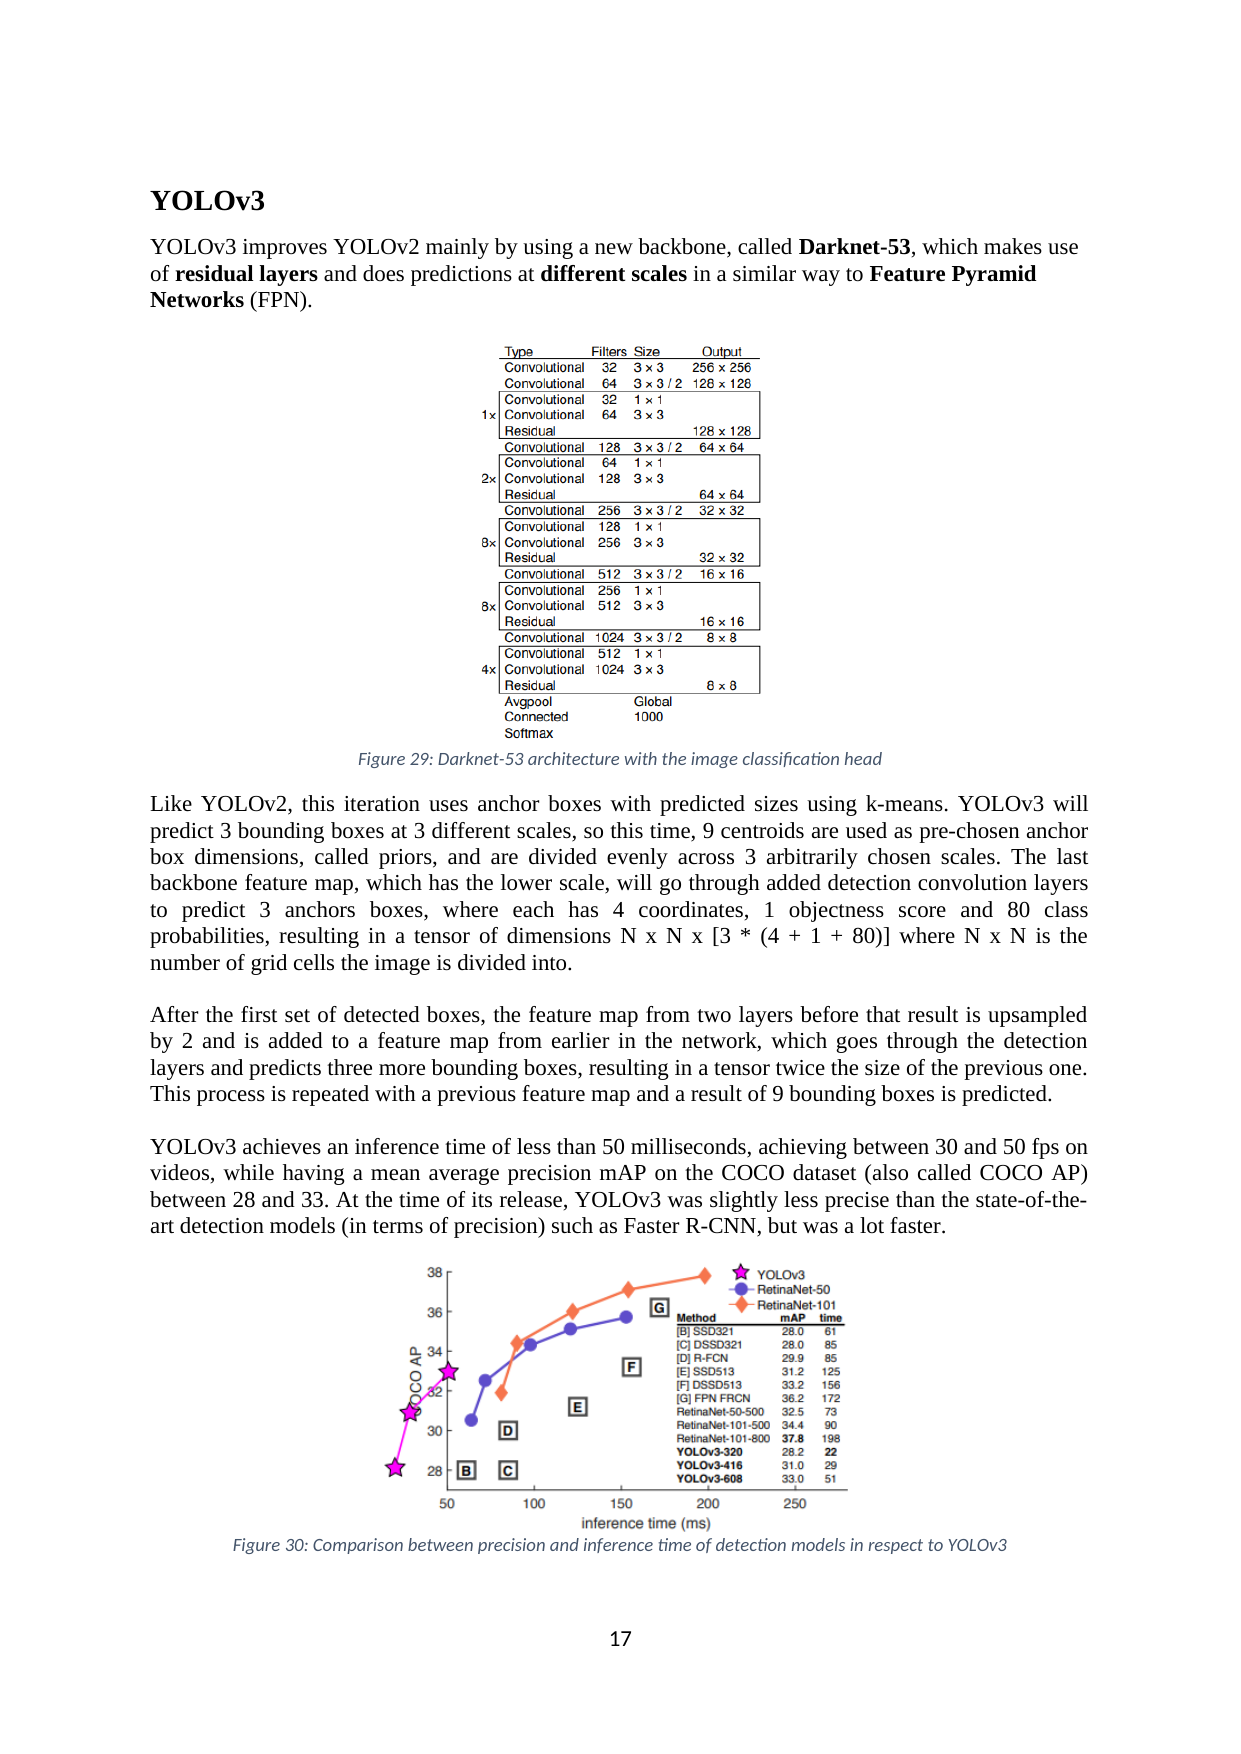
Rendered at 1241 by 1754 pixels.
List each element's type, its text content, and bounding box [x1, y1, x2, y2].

picture [456, 338, 785, 747]
text Figure 29: Darknet-53 architecture with the image classification head [150, 747, 1090, 769]
text Like YOLOv2, this iteration uses anchor boxes with predicted sizes using k-means. YOLOv3 will predict 3 bounding boxes at 3 different scales, so this time, 9 centroids are used as pre-chosen anchor box dimensions, called priors, and are divided evenly across 3 arbitrarily chosen scales. The last backbone feature map, which has the lower scale, will go through added detection convolution layers to predict 3 anchors boxes, where each has 4 coordinates, 1 objectness score and 80 class probabilities, resulting in a tensor of dimensions N x N x [3 * (4 + 1 + 80)] where N x N is the number of grid cells the image is divided into. [150, 790, 1090, 975]
subtitle YOLOv3 [150, 183, 1090, 216]
text Figure 30: Comparison between precision and inference time of detection models in respect to YOLOv3 [150, 1533, 1090, 1556]
picture [381, 1238, 859, 1534]
text YOLOv3 improves YOLOv2 mainly by using a new backbone, called Darknet-53, which makes use of residual layers and does predictions at different scales in a similar way to Feature Pyramid Networks (FPN). [150, 233, 1090, 312]
text After the first set of detected boxes, the feature map from two layers before that result is upsampled by 2 and is added to a feature map from earlier in the network, which goes through the detection layers and predicts three more bounding boxes, resulting in a tensor twice the size of the previous one. This process is repeated with a previous feature map and a result of 9 bounding boxes is predicted. [150, 1001, 1090, 1107]
text YOLOv3 achieves an inference time of less than 50 milliseconds, achieving between 30 and 50 fps on videos, while having a mean average precision mAP on the COCO dataset (also called COCO AP) between 28 and 33. At the time of its release, YOLOv3 was slightly less precise than the state-of-the-art detection models (in terms of precision) such as Faster R-CNN, but was a lot faster. [150, 1133, 1090, 1238]
